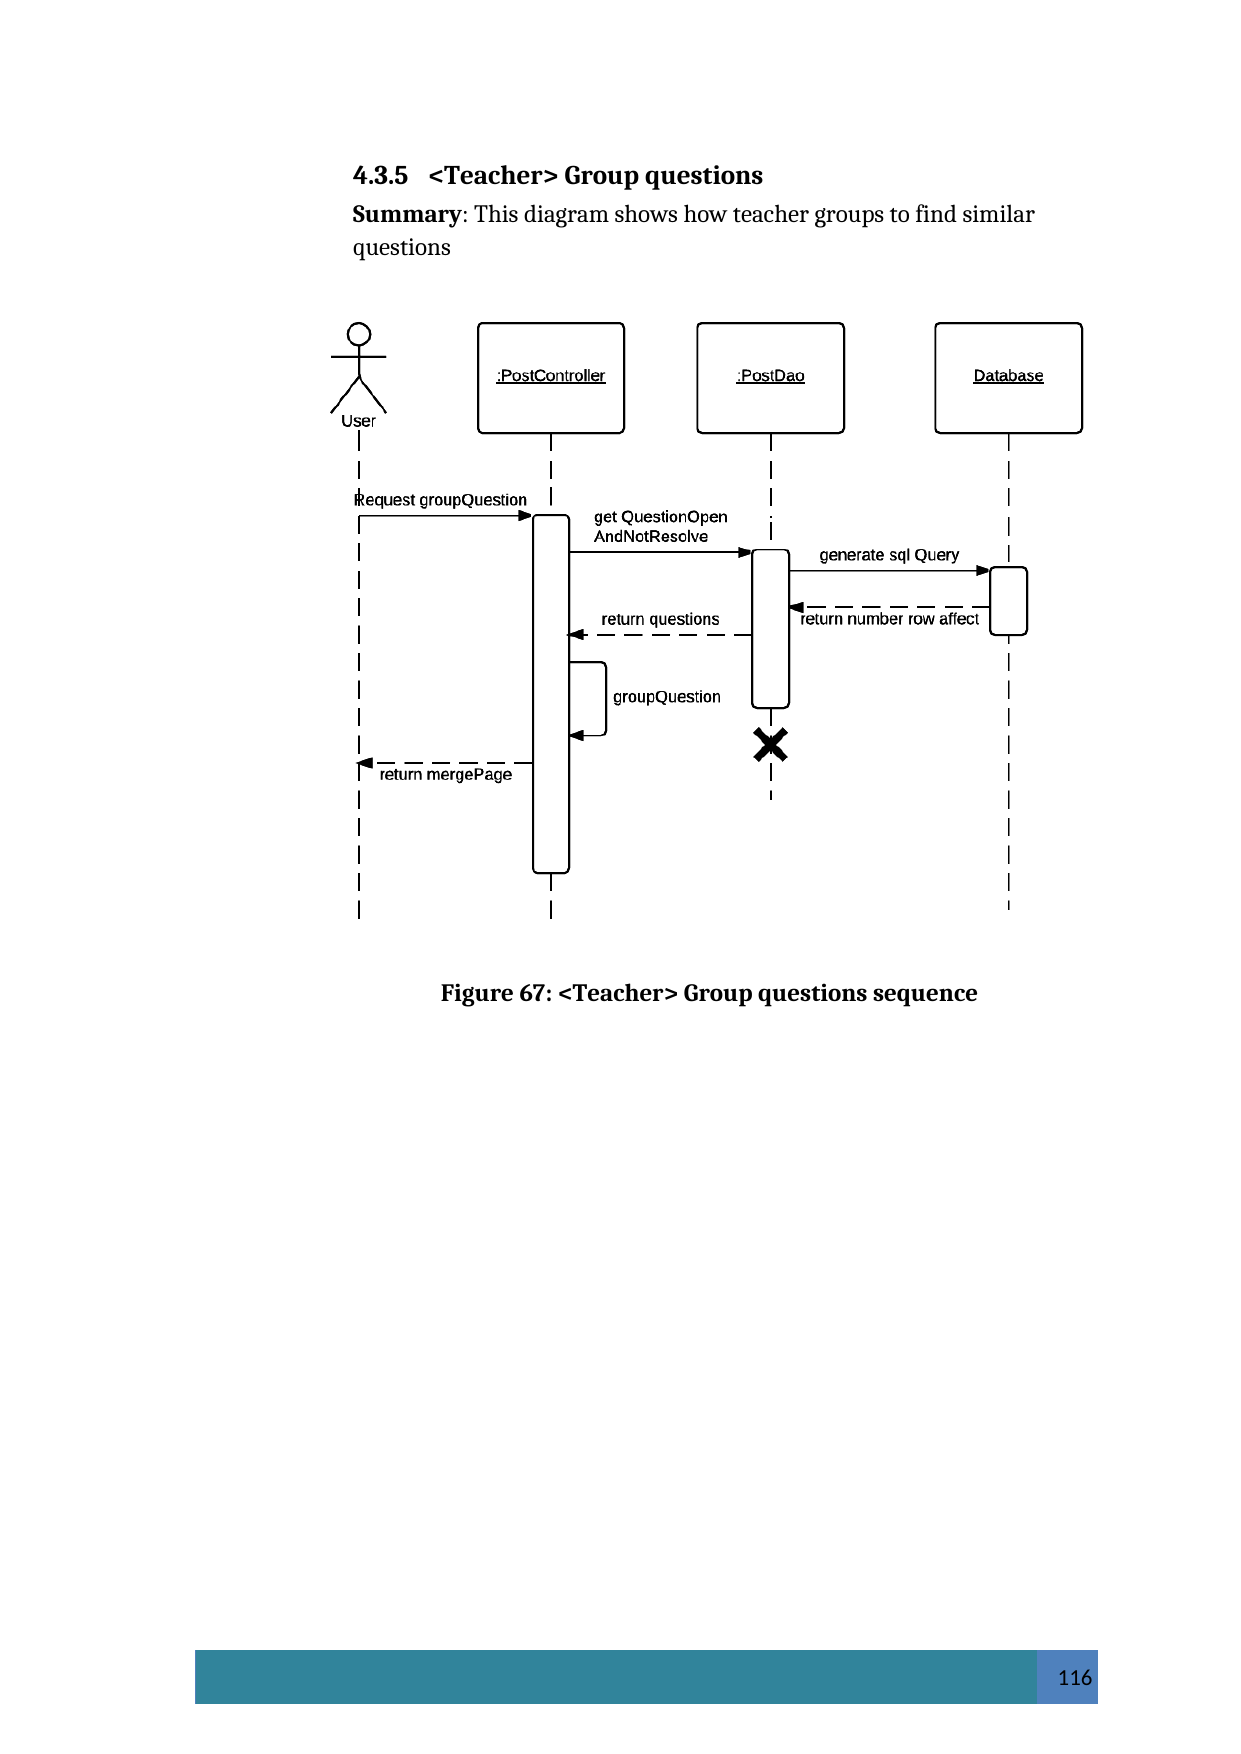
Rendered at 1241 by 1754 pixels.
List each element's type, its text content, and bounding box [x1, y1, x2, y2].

subtitle <Teacher> Group questions [353, 160, 1122, 191]
text Summary: This diagram shows how teacher groups to find similar questions [353, 200, 1122, 261]
text Figure 67: <Teacher> Group questions sequence [222, 979, 1122, 1008]
picture [221, 286, 1118, 955]
